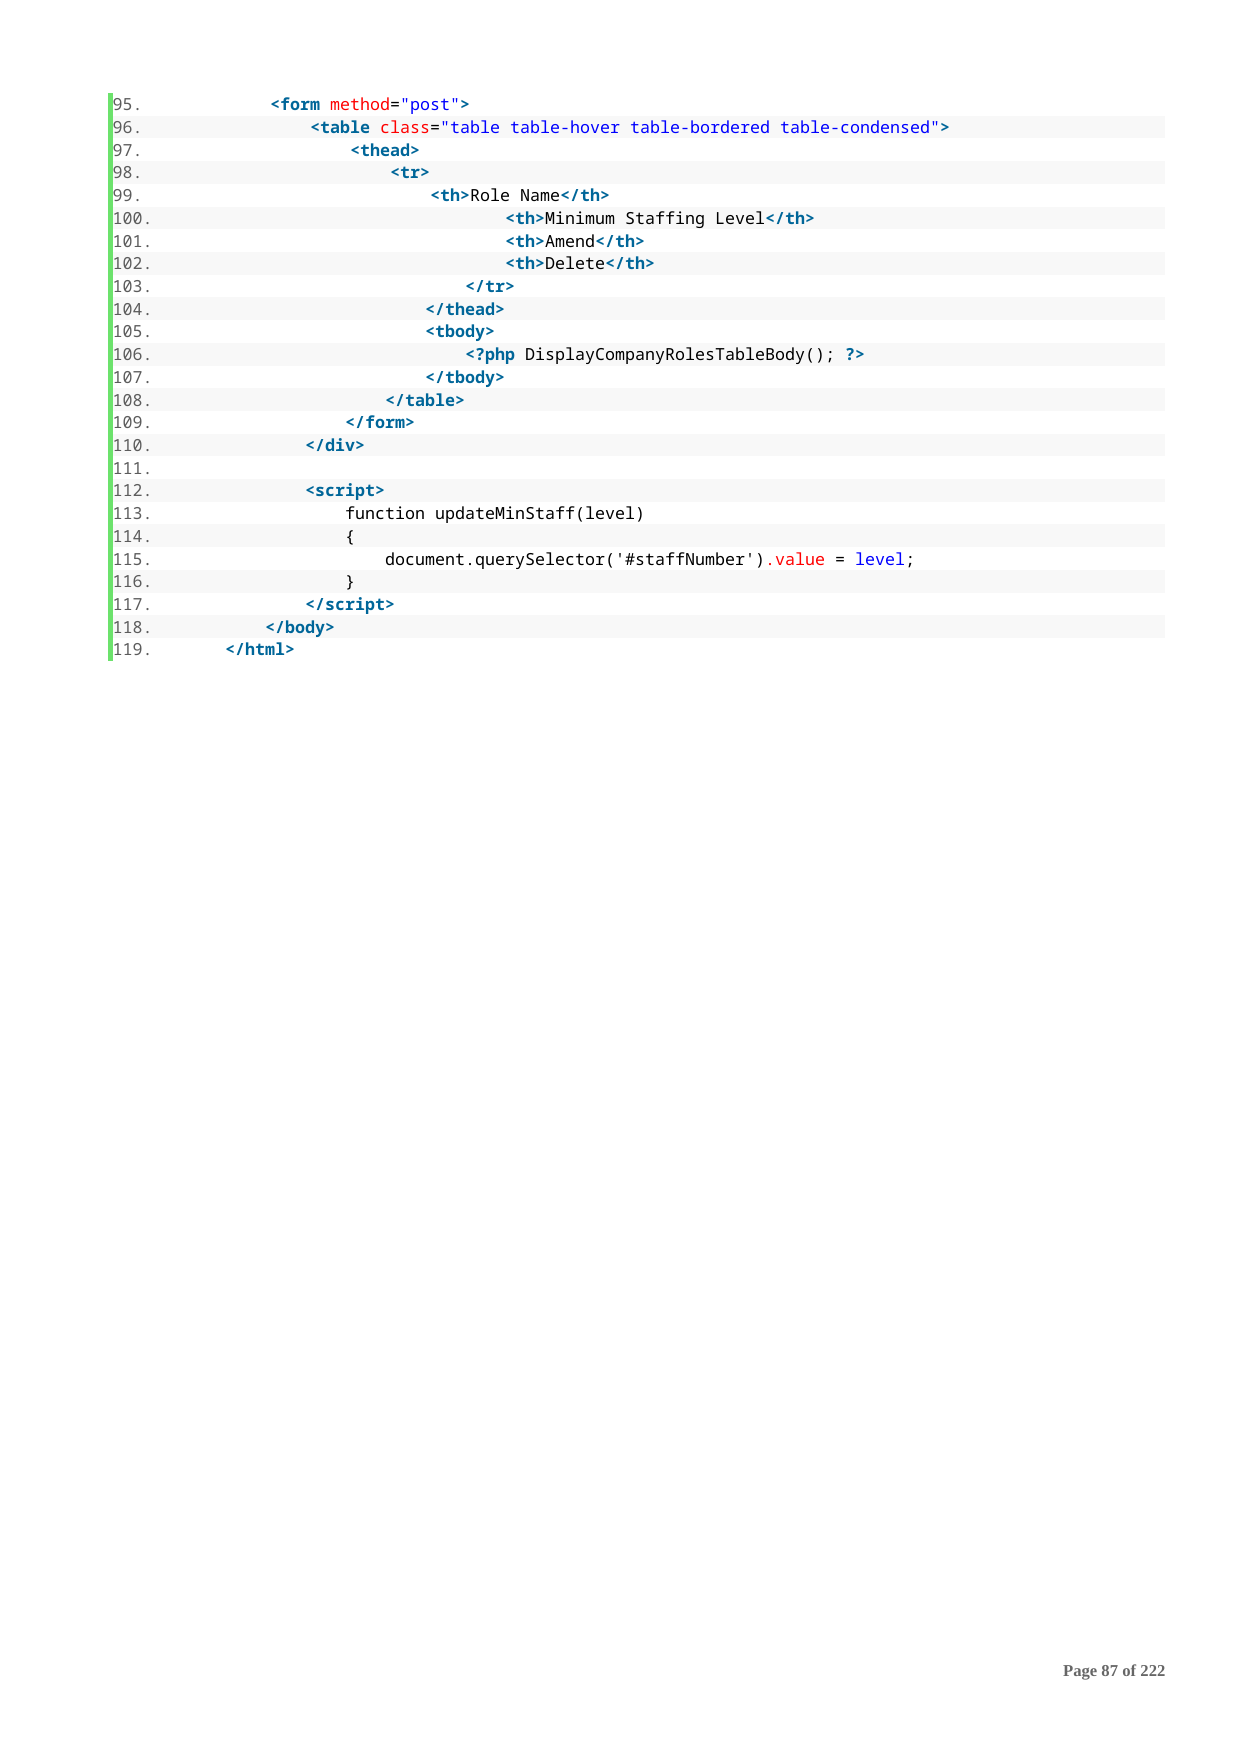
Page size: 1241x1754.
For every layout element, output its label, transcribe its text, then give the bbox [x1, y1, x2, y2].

list { [113, 524, 1165, 547]
list </table> [113, 388, 1165, 411]
list </tr> [113, 275, 1165, 297]
list <tbody> [113, 320, 1165, 343]
list </form> [113, 411, 1165, 434]
list </html> [113, 638, 1165, 661]
list <form method="post"> [113, 93, 1165, 116]
list </script> [113, 593, 1165, 615]
list <script> [113, 479, 1165, 502]
list <th>Delete</th> [113, 252, 1165, 275]
list } [113, 570, 1165, 593]
list </tbody> [113, 366, 1165, 388]
list <thead> [113, 138, 1165, 161]
list <th>Role Name</th> [113, 184, 1165, 207]
list document.querySelector('#staffNumber').value = level; [113, 547, 1165, 570]
list </thead> [113, 297, 1165, 320]
list <th>Minimum Staffing Level</th> [113, 207, 1165, 229]
list function updateMinStaff(level) [113, 502, 1165, 524]
list <th>Amend</th> [113, 229, 1165, 252]
list </div> [113, 434, 1165, 456]
list </body> [113, 615, 1165, 638]
list <?php DisplayCompanyRolesTableBody(); ?> [113, 343, 1165, 366]
list <tr> [113, 161, 1165, 184]
list <table class="table table-hover table-bordered table-condensed"> [113, 116, 1165, 138]
